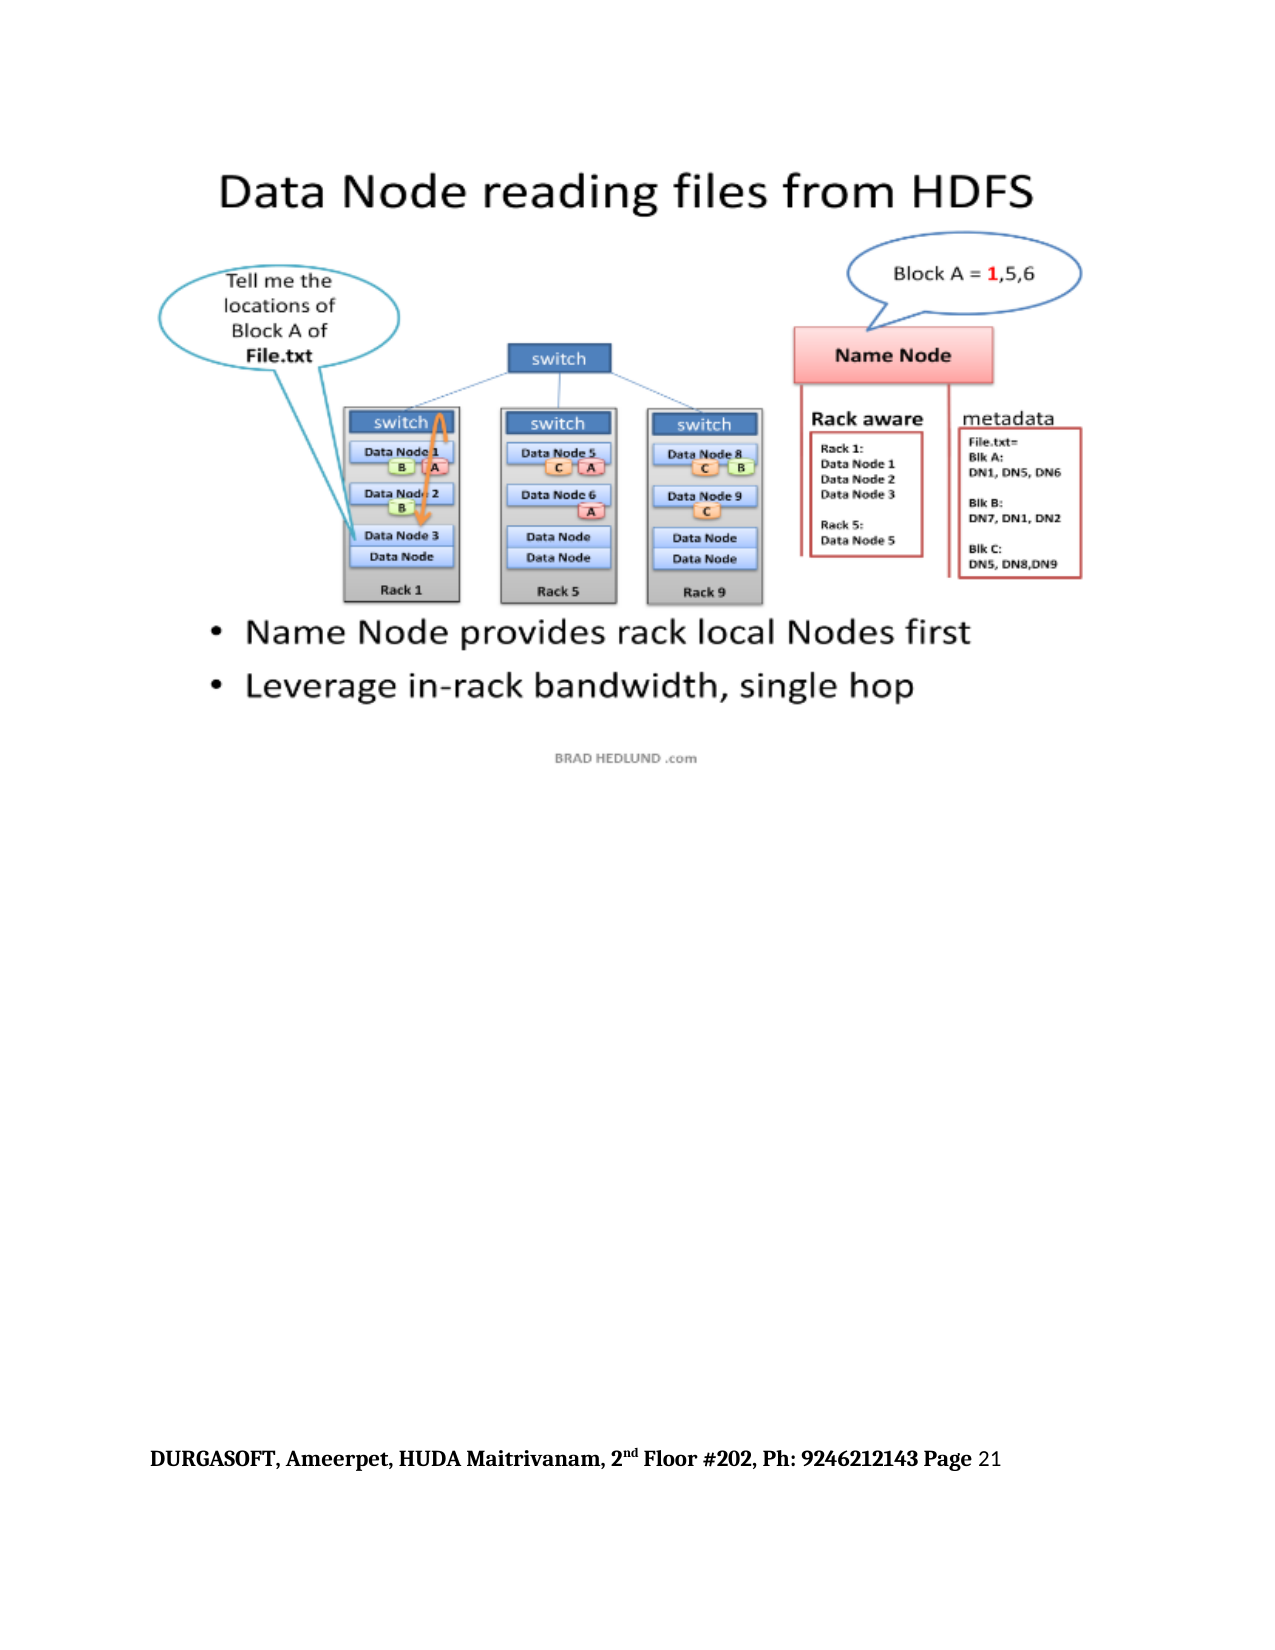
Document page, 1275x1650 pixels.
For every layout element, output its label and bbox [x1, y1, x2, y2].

picture [150, 150, 1103, 774]
